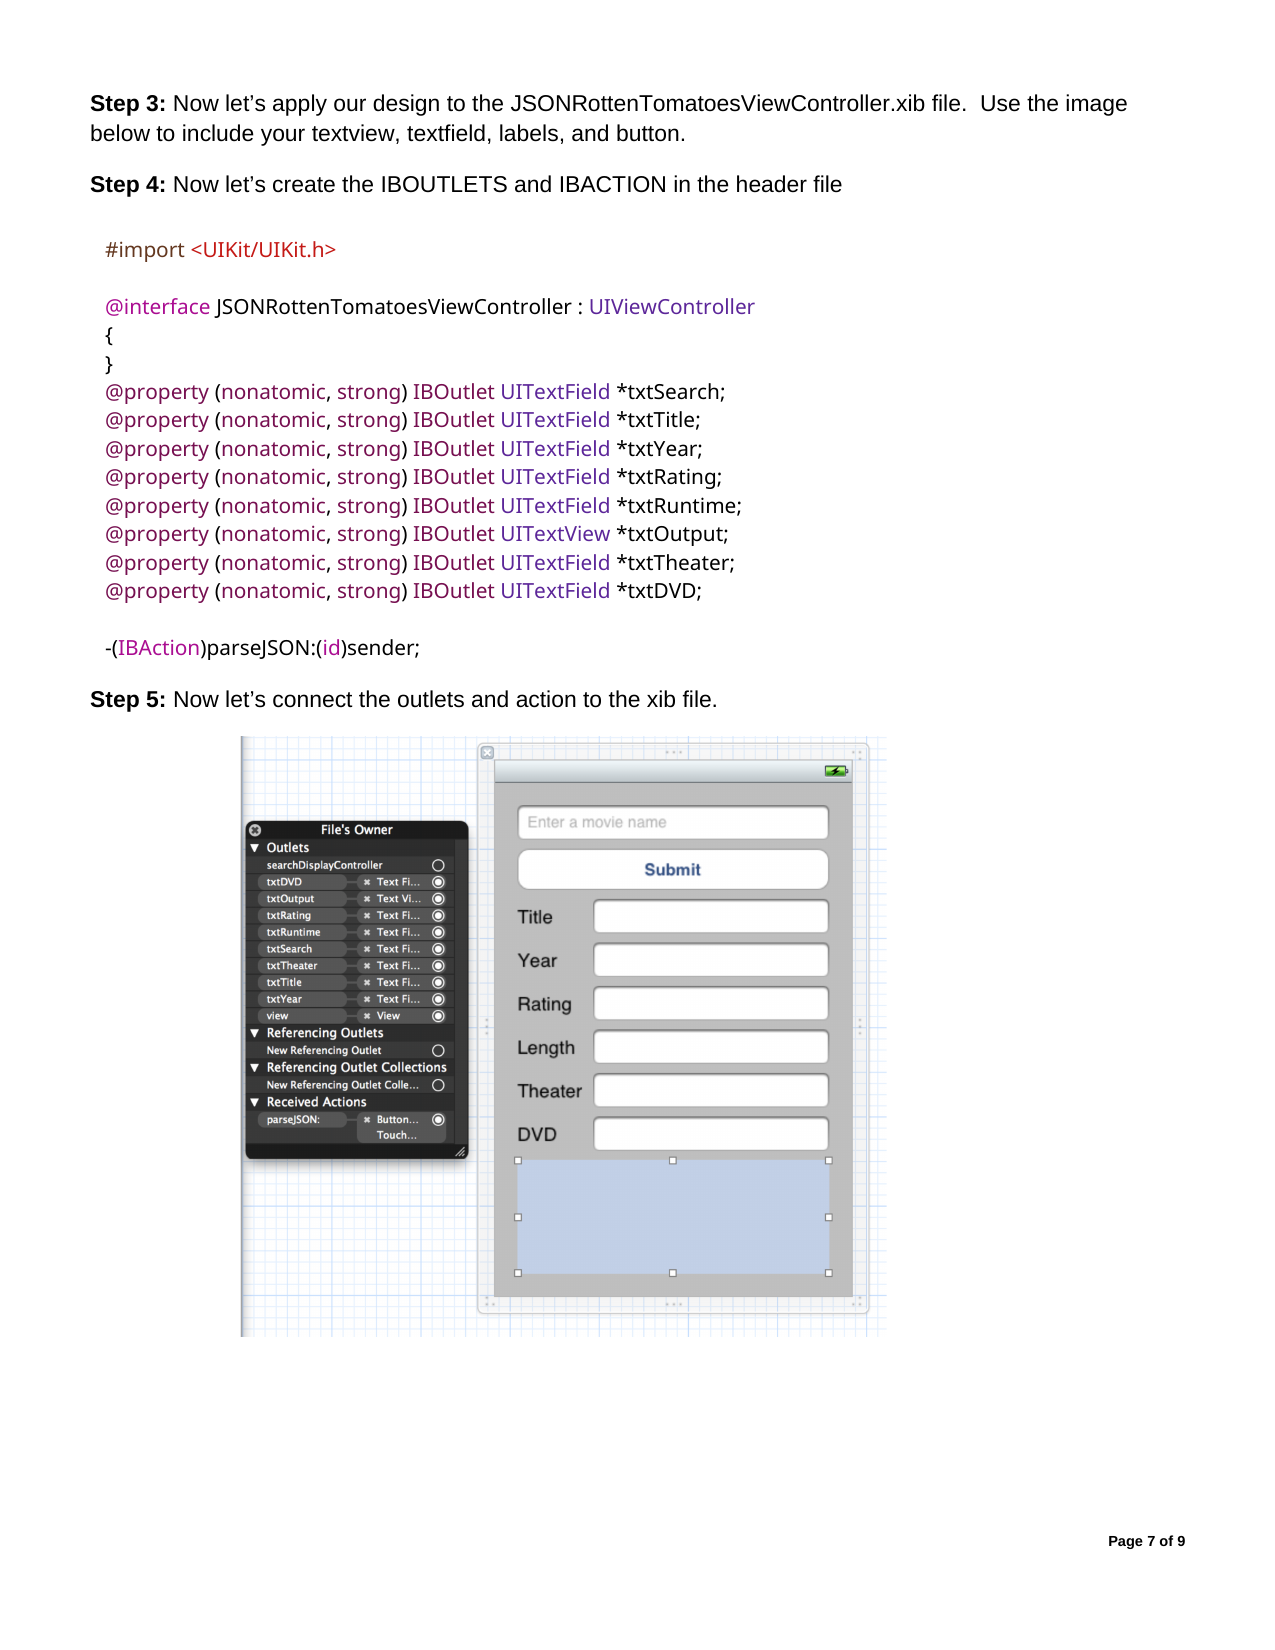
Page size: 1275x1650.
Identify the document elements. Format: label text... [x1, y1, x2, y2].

text Step 5: Now let’s connect the outlets and action to the xib file. [90, 222, 1185, 712]
picture [240, 736, 887, 1337]
text Step 3: Now let’s apply our design to the JSONRottenTomatoesViewController.xib file. Use the image below to include your textview, textfield, labels, and button. [90, 90, 1185, 147]
text Step 4: Now let’s create the IBOUTLETS and IBACTION in the header file [90, 171, 1185, 198]
